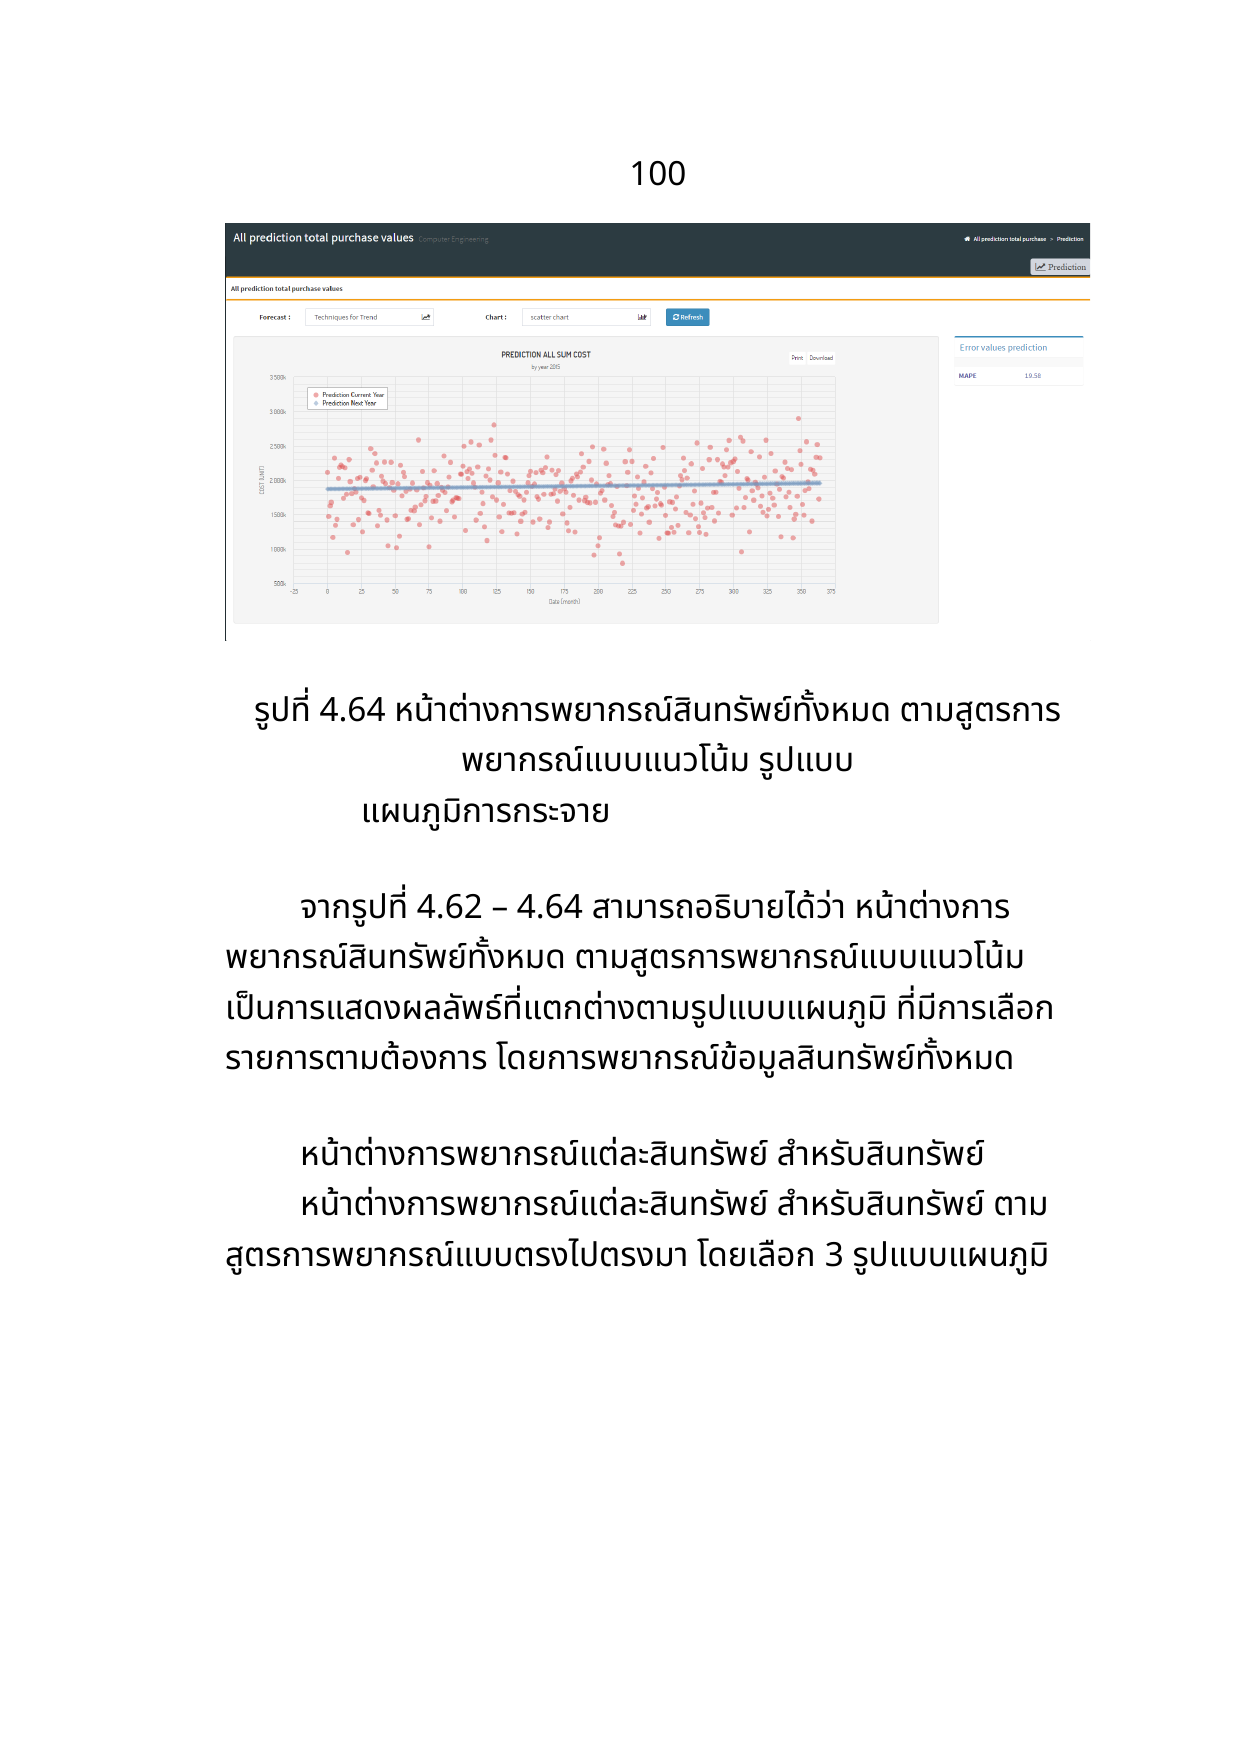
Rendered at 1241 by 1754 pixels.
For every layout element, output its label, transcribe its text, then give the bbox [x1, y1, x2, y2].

text จากรูปที่ 4.62 – 4.64 สามารถอธิบายได้ว่า หน้าต่างการพยากรณ์สินทรัพย์ทั้งหมด ตามสูตรการพยากรณ์แบบแนวโน้ม เป็นการแสดงผลลัพธ์ที่แตกต่างตามรูปแบบแผนภูมิ ที่มีการเลือกรายการตามต้องการ โดยการพยากรณ์ข้อมูลสินทรัพย์ทั้งหมด [225, 883, 1090, 1084]
text หน้าต่างการพยากรณ์แต่ละสินทรัพย์ สำหรับสินทรัพย์ [225, 1130, 1090, 1180]
text รูปที่ 4.64 หน้าต่างการพยากรณ์สินทรัพย์ทั้งหมด ตามสูตรการพยากรณ์แบบแนวโน้ม รูปแบบ [225, 686, 1090, 787]
text หน้าต่างการพยากรณ์แต่ละสินทรัพย์ สำหรับสินทรัพย์ ตามสูตรการพยากรณ์แบบตรงไปตรงมา โดยเลือก 3 รูปแบบแผนภูมิ [225, 1180, 1090, 1281]
text แผนภูมิการกระจาย [225, 787, 1090, 837]
picture [225, 223, 1091, 641]
